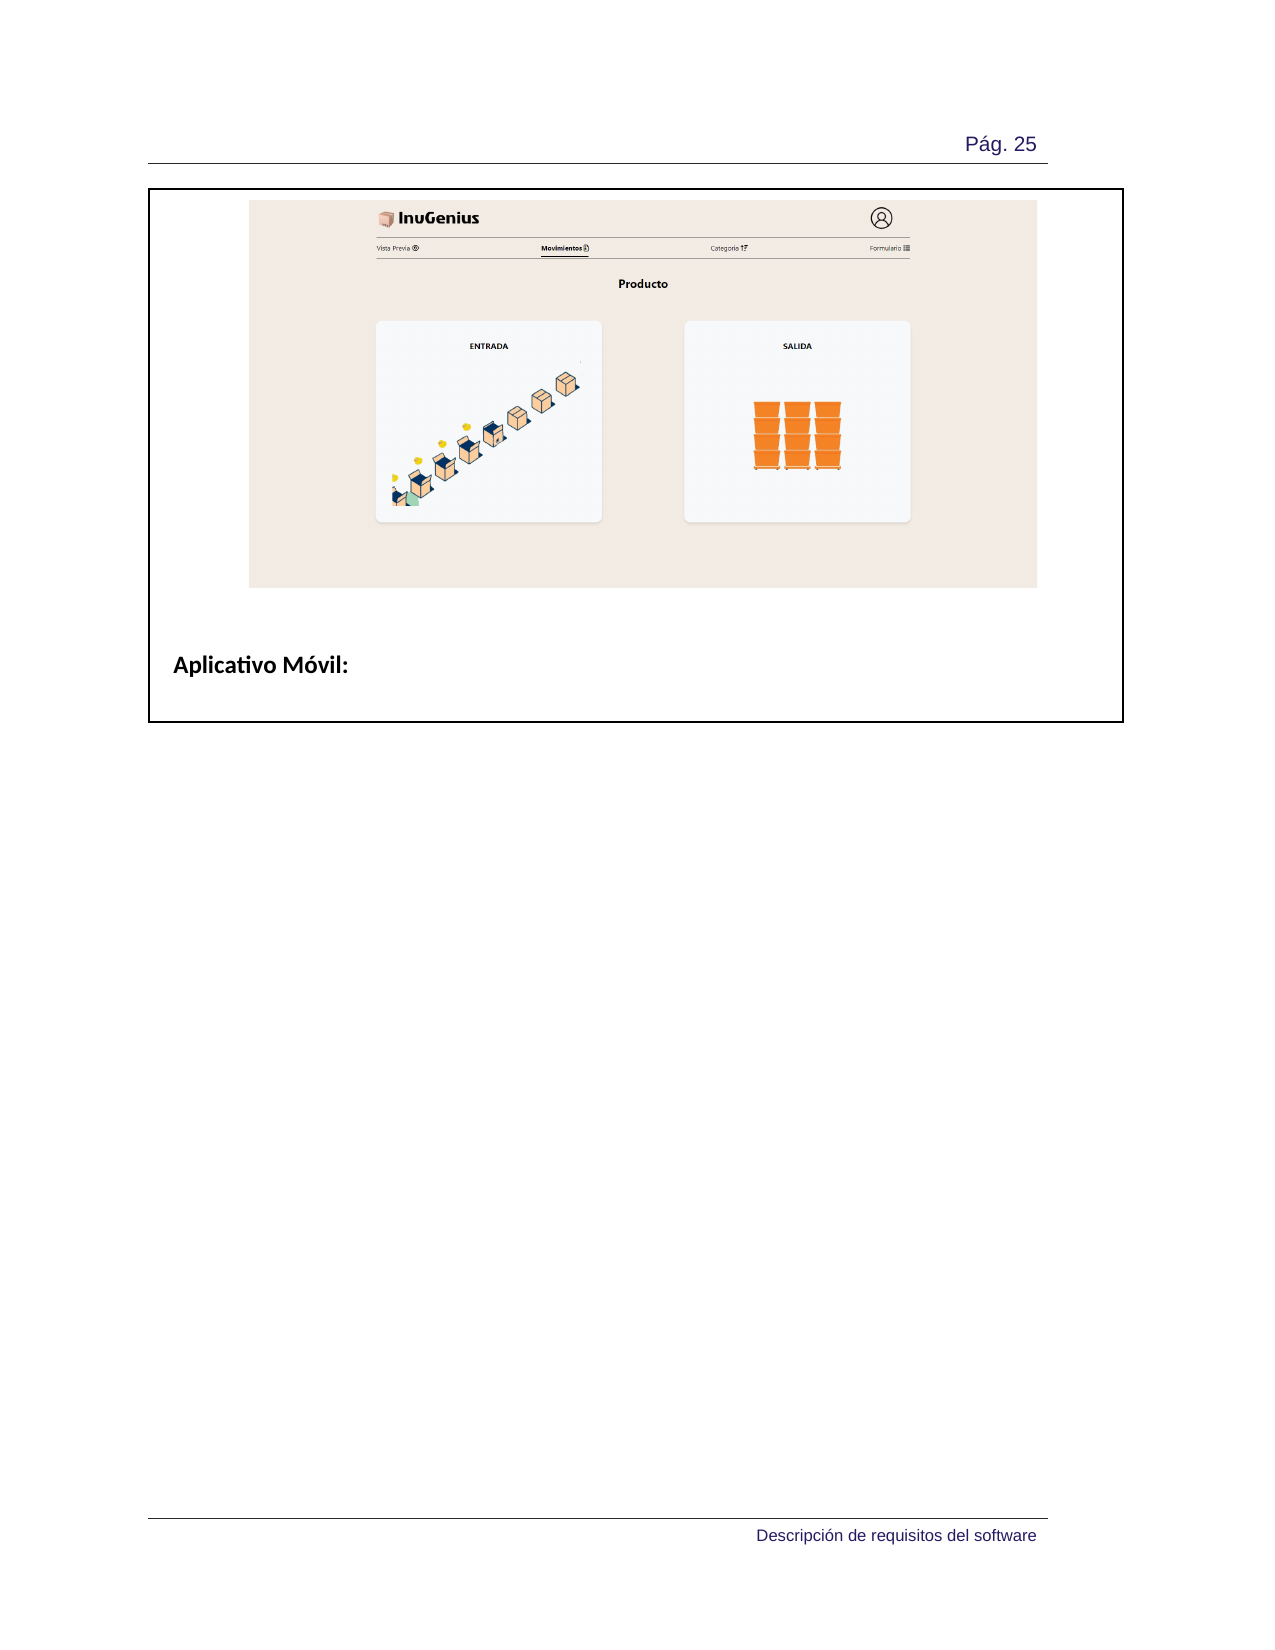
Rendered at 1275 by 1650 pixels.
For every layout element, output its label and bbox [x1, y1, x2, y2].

table_cell [150, 190, 1122, 721]
picture [248, 200, 1038, 588]
